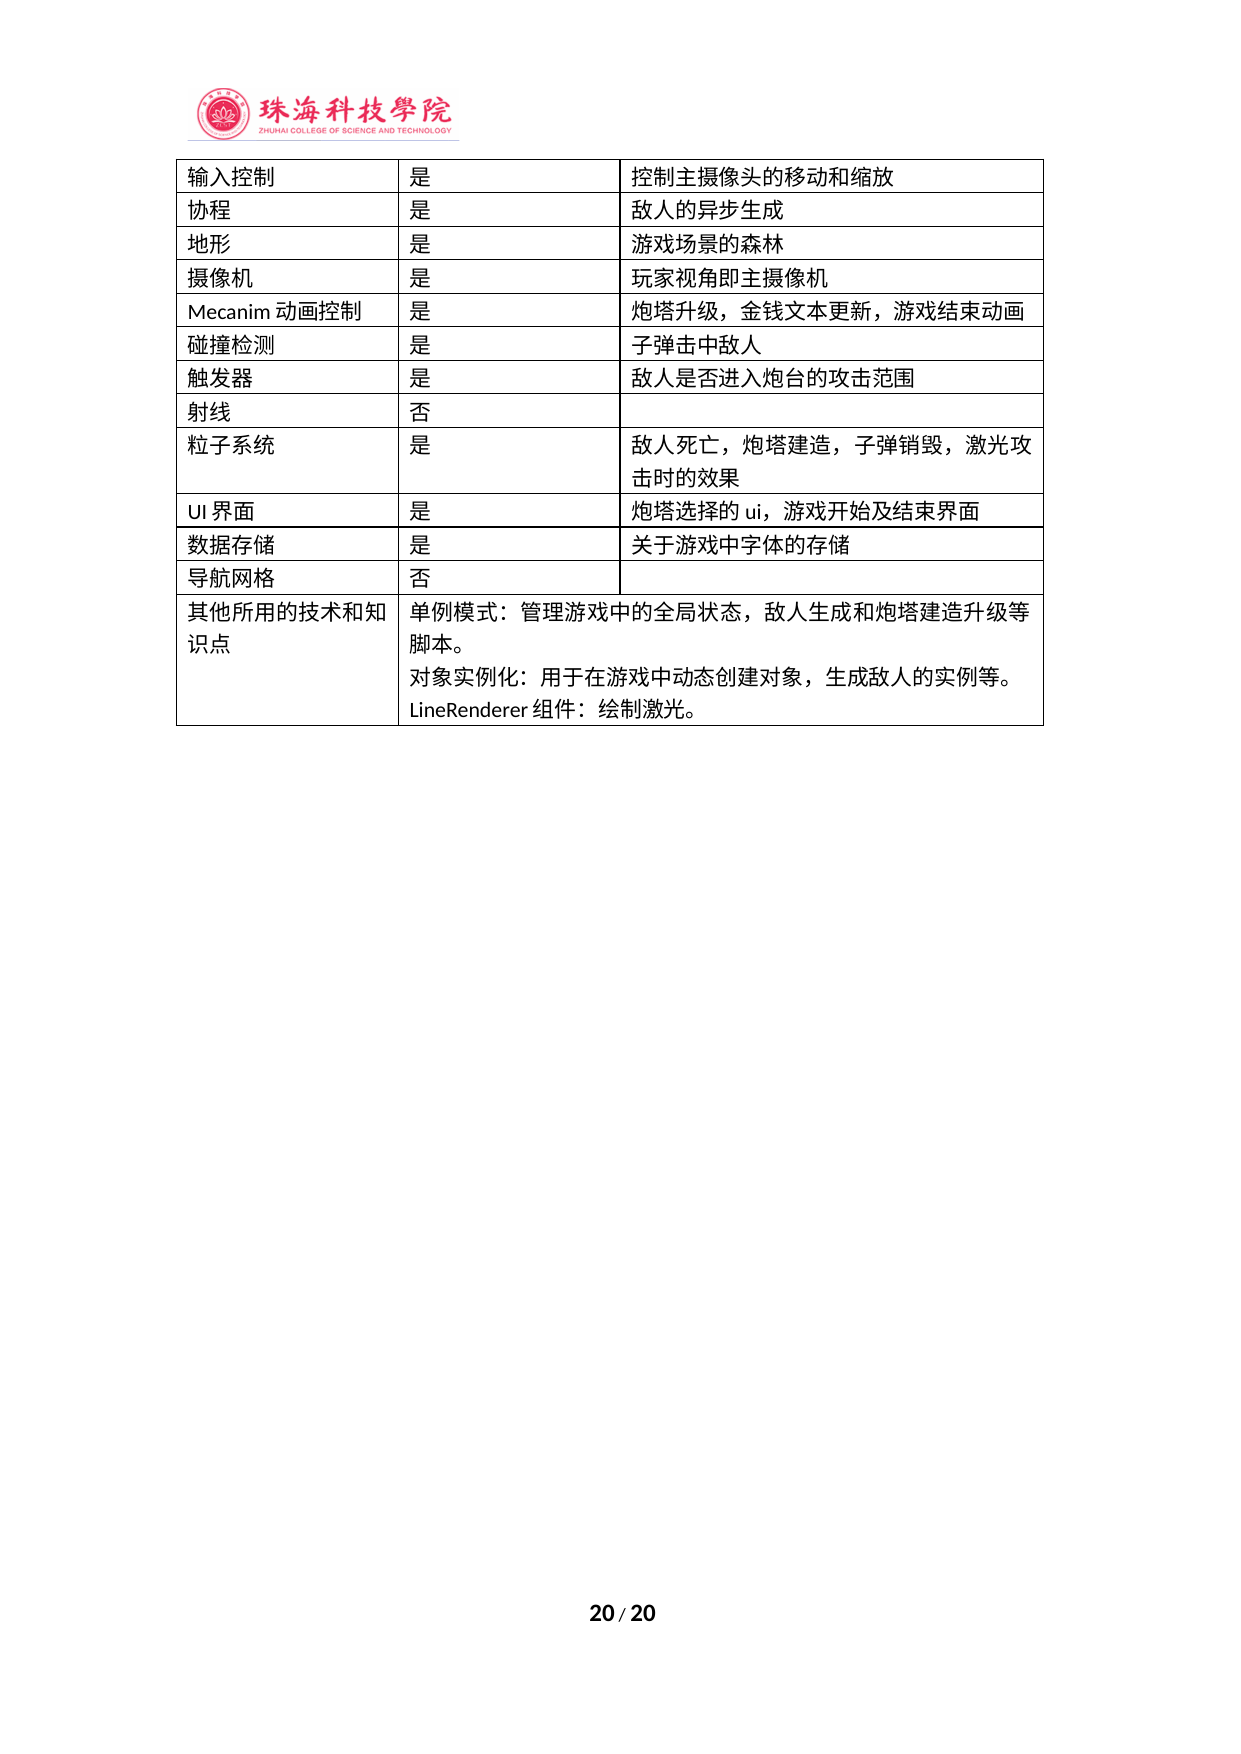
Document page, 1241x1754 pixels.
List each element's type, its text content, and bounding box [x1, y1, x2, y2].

table_cell 炮塔选择的ui，游戏开始及结束界面 [621, 494, 1043, 526]
table_cell 是 [399, 260, 619, 293]
table_cell 单例模式：管理游戏中的全局状态，敌人生成和炮塔建造升级等脚本。 对象实例化：用于在游戏中动态创建对象，生成敌人的实例等。 LineRenderer组件：绘制激光。 [399, 595, 1043, 724]
table_cell 敌人是否进入炮台的攻击范围 [621, 361, 1043, 393]
table_cell 是 [399, 428, 619, 493]
table_cell 否 [399, 561, 619, 593]
table_cell 触发器 [177, 361, 398, 393]
table_cell 碰撞检测 [177, 327, 398, 360]
table_cell 输入控制 [177, 160, 398, 192]
table_cell 子弹击中敌人 [621, 327, 1043, 360]
table_cell UI界面 [177, 494, 398, 526]
table_cell 是 [399, 294, 619, 326]
table_cell 炮塔升级，金钱文本更新，游戏结束动画 [621, 294, 1043, 326]
table_cell 是 [399, 193, 619, 226]
table_cell 是 [399, 327, 619, 360]
table_cell 导航网格 [177, 561, 398, 593]
table_cell 关于游戏中字体的存储 [621, 528, 1043, 560]
picture [187, 88, 460, 141]
table_cell 否 [399, 394, 619, 427]
table_cell 其他所用的技术和知识点 [177, 595, 398, 724]
table_cell 是 [399, 361, 619, 393]
table_cell 敌人死亡，炮塔建造，子弹销毁，激光攻击时的效果 [621, 428, 1043, 493]
table_cell [621, 394, 1043, 427]
table_cell 数据存储 [177, 528, 398, 560]
table_cell 协程 [177, 193, 398, 226]
table_cell 是 [399, 494, 619, 526]
table_cell 控制主摄像头的移动和缩放 [621, 160, 1043, 192]
table_cell 是 [399, 160, 619, 192]
table_cell 敌人的异步生成 [621, 193, 1043, 226]
table_cell 玩家视角即主摄像机 [621, 260, 1043, 293]
table_cell 地形 [177, 227, 398, 259]
table_cell 是 [399, 528, 619, 560]
table_cell Mecanim动画控制 [177, 294, 398, 326]
table_cell 摄像机 [177, 260, 398, 293]
table_cell 粒子系统 [177, 428, 398, 493]
table_cell 射线 [177, 394, 398, 427]
table_cell 游戏场景的森林 [621, 227, 1043, 259]
table_cell [621, 561, 1043, 593]
table_cell 是 [399, 227, 619, 259]
